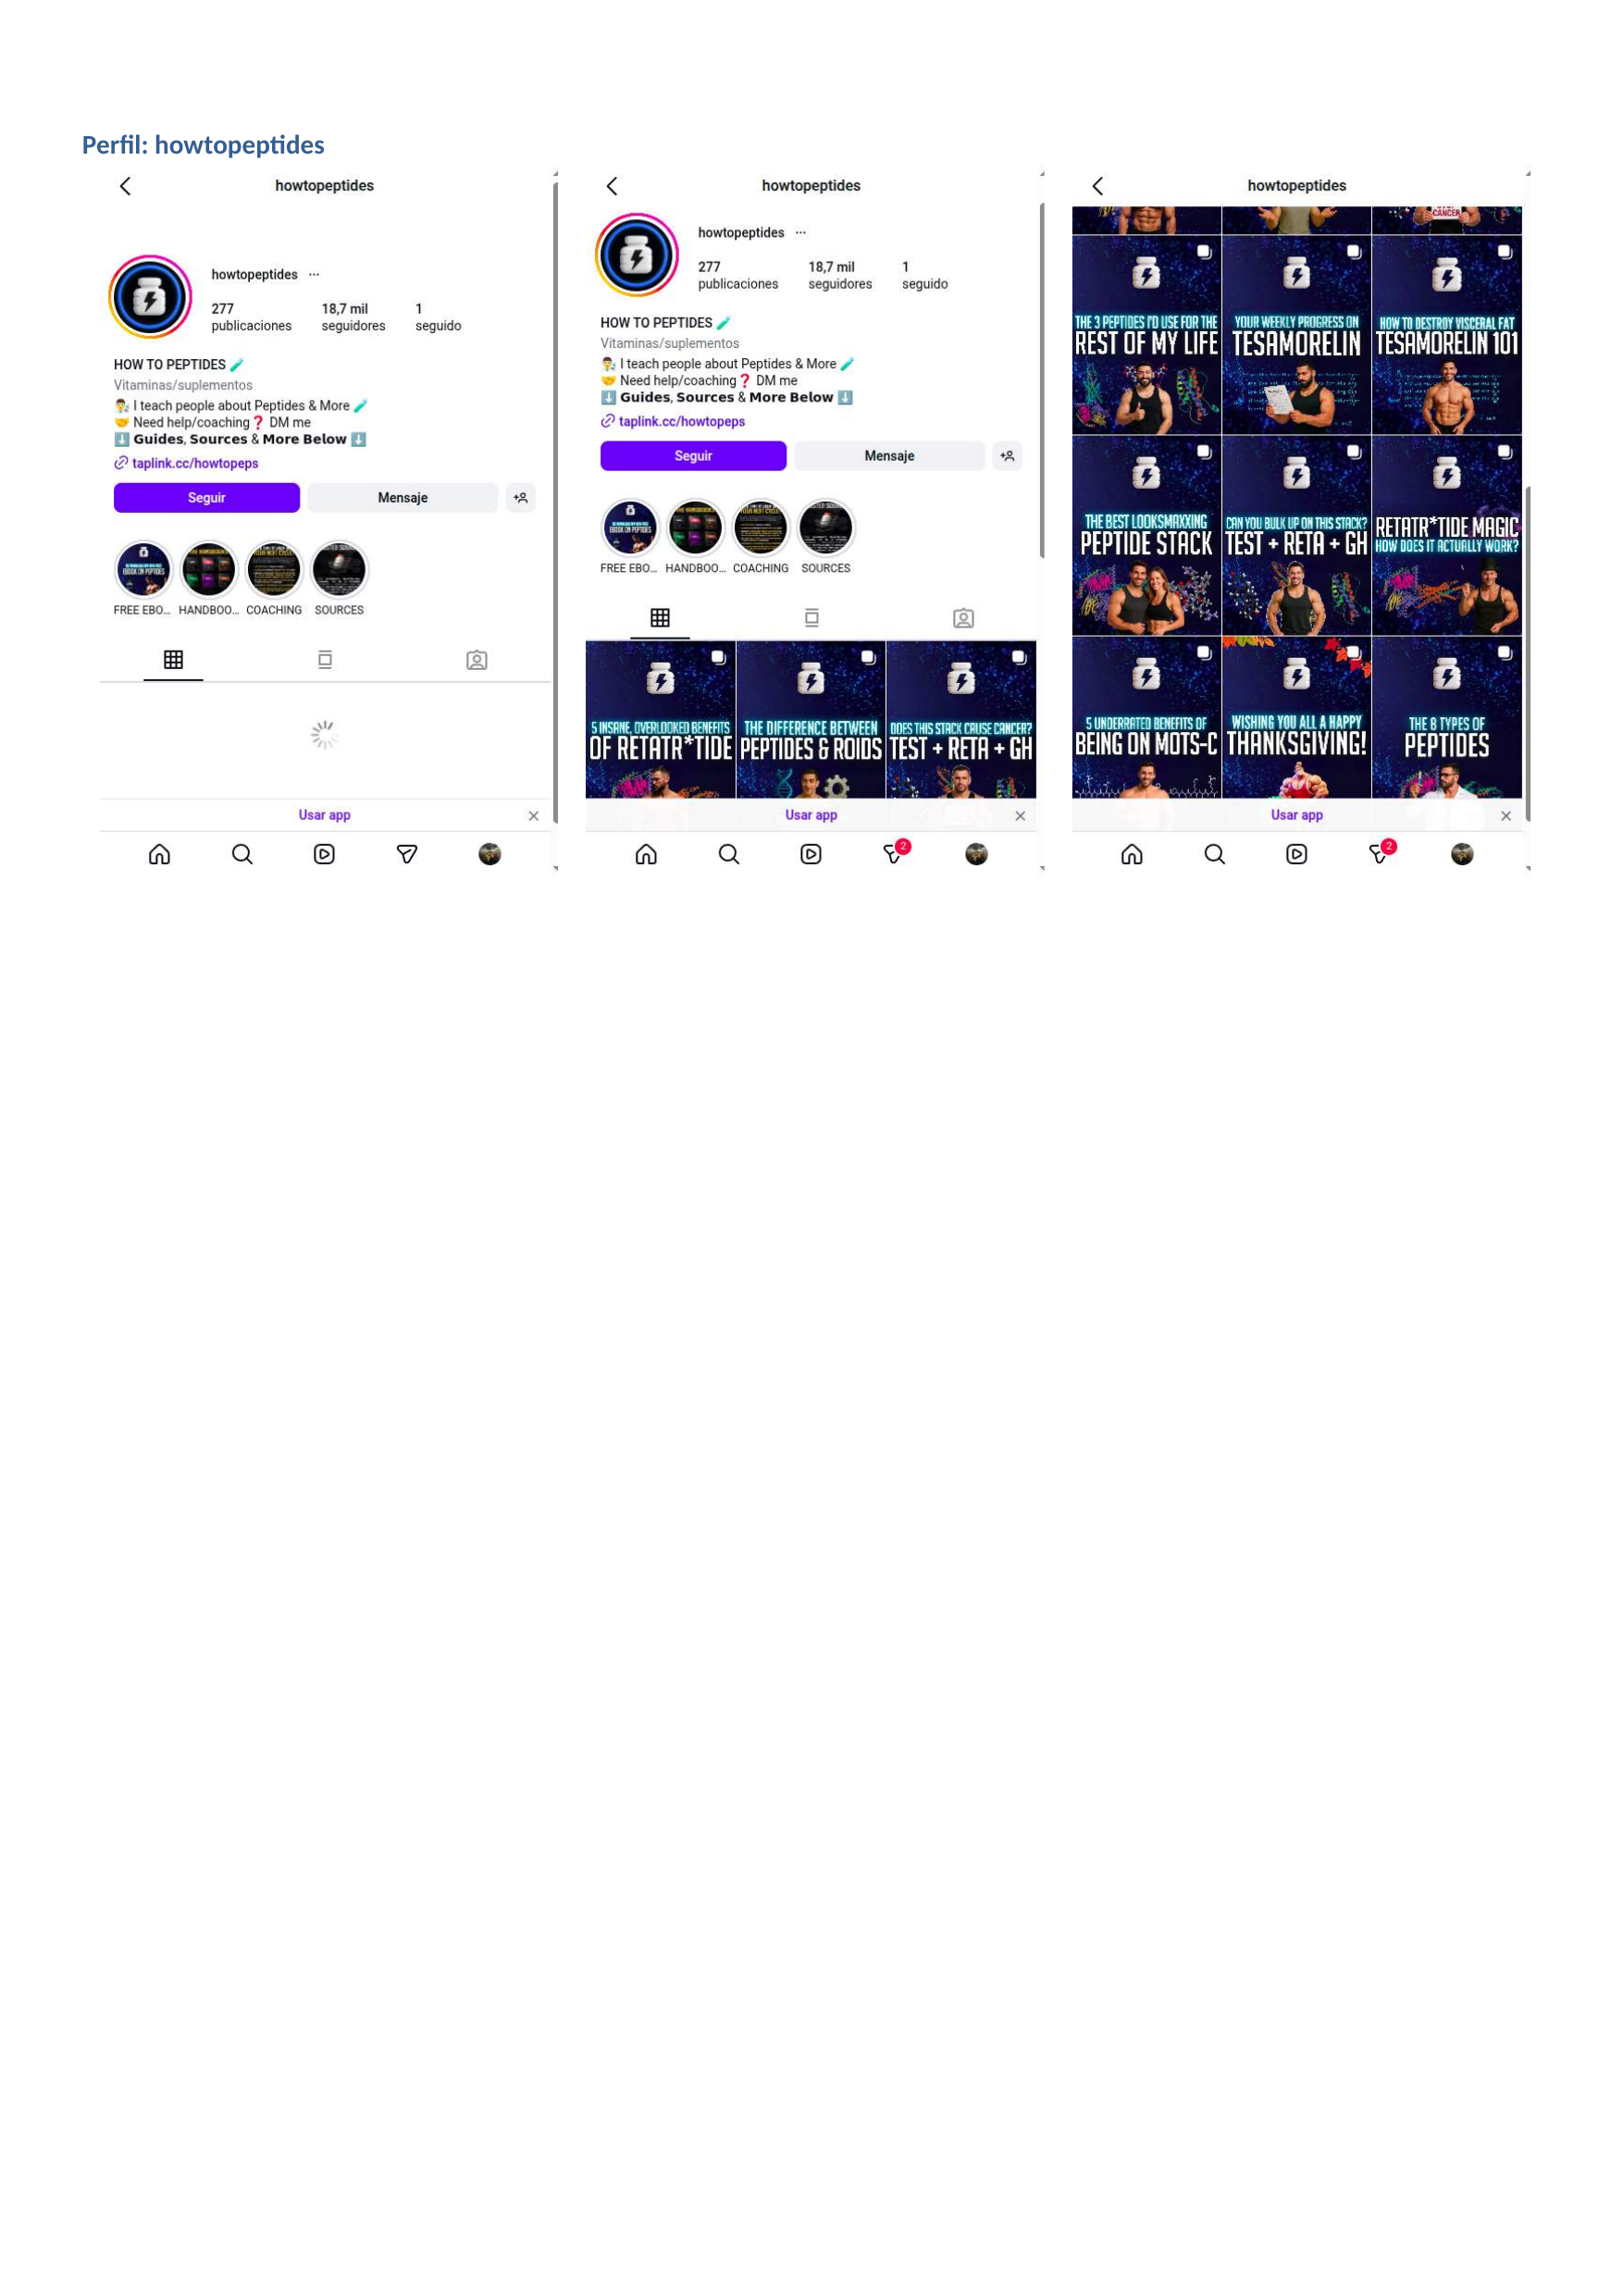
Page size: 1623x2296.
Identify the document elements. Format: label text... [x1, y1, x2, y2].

table_header [71, 167, 558, 900]
picture [99, 166, 558, 877]
picture [586, 166, 1045, 877]
table_header [1045, 167, 1530, 900]
subtitle Perfil: howtopeptides [81, 128, 1541, 161]
picture [1072, 166, 1531, 877]
table_header [558, 167, 1044, 900]
